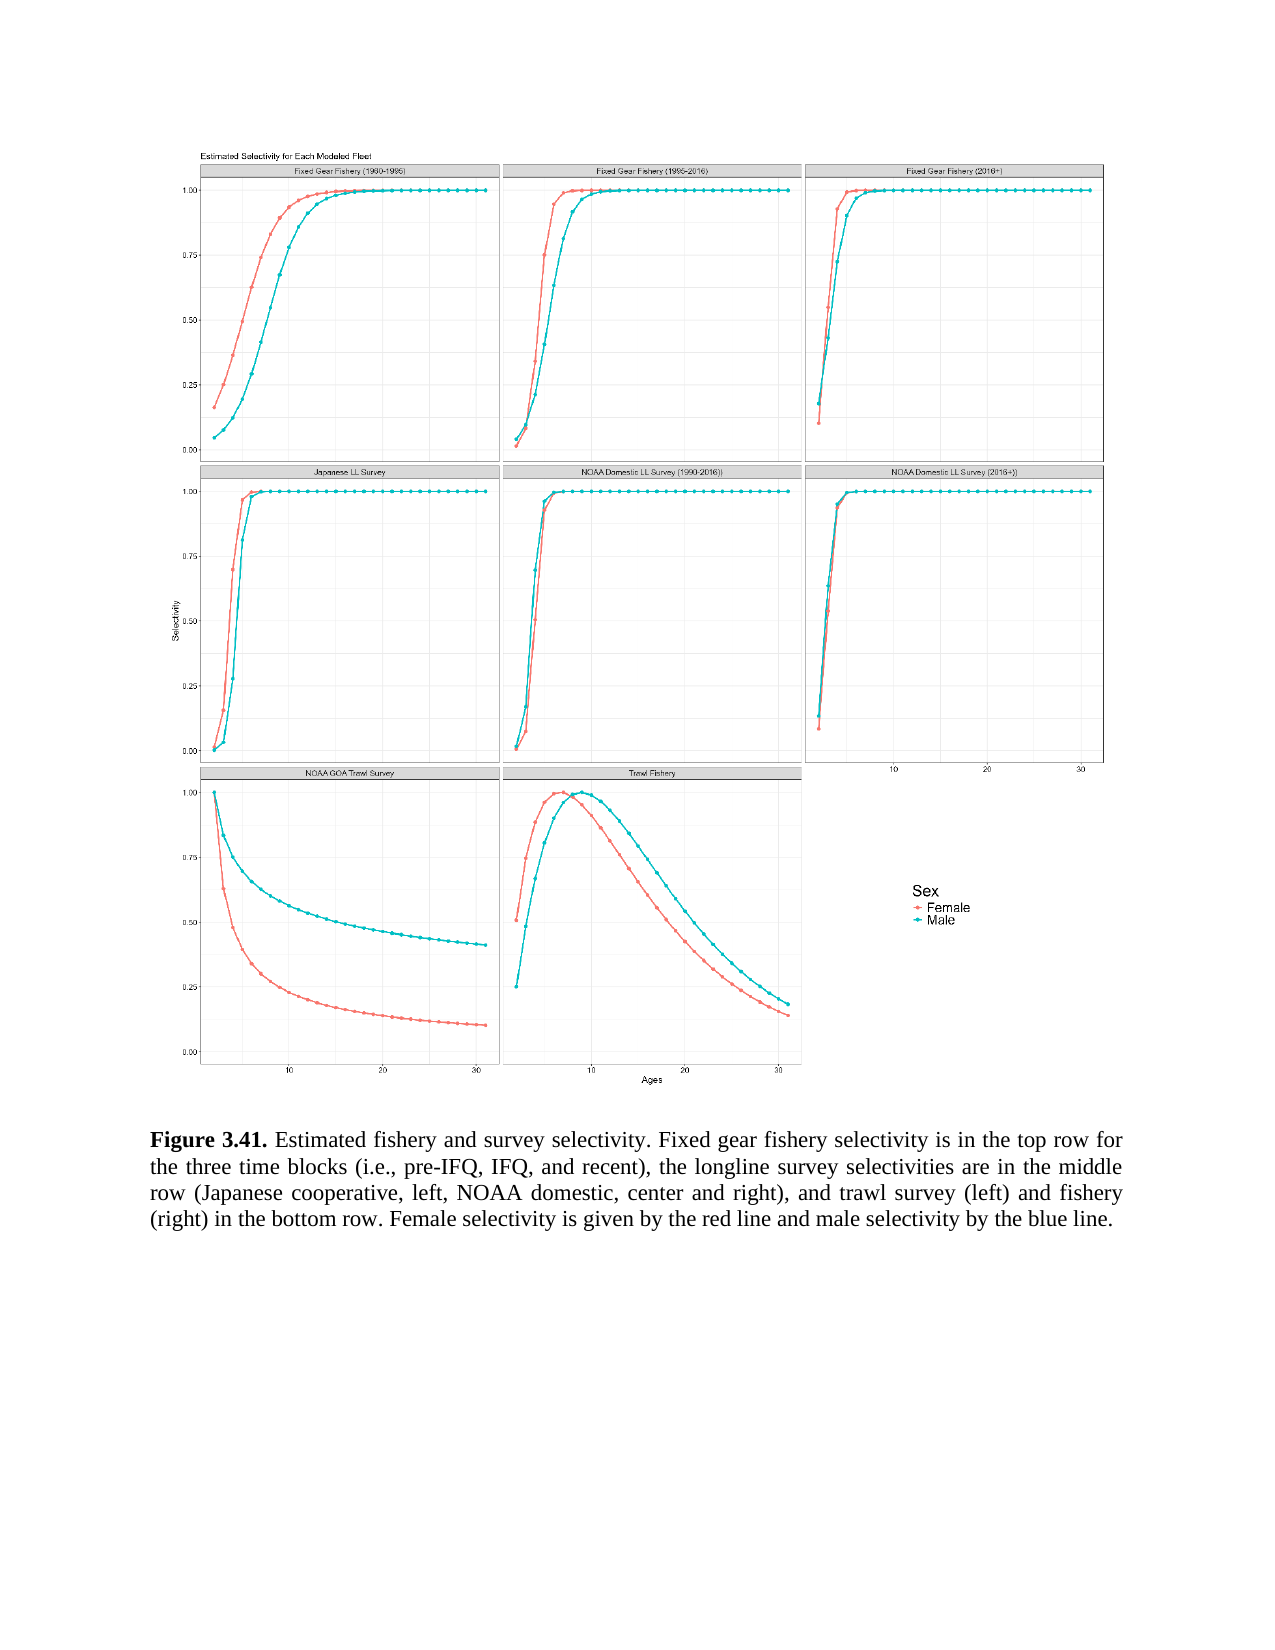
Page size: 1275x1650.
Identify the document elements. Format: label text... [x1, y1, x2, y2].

text Figure 3.41. Estimated fishery and survey selectivity. Fixed gear fishery selectivity is in the top row for the three time blocks (i.e., pre-IFQ, IFQ, and recent), the longline survey selectivities are in the middle row (Japanese cooperative, left, NOAA domestic, center and right), and trawl survey (left) and fishery (right) in the bottom row. Female selectivity is given by the red line and male selectivity by the blue line. [150, 1126, 1125, 1232]
picture [168, 150, 1107, 1088]
